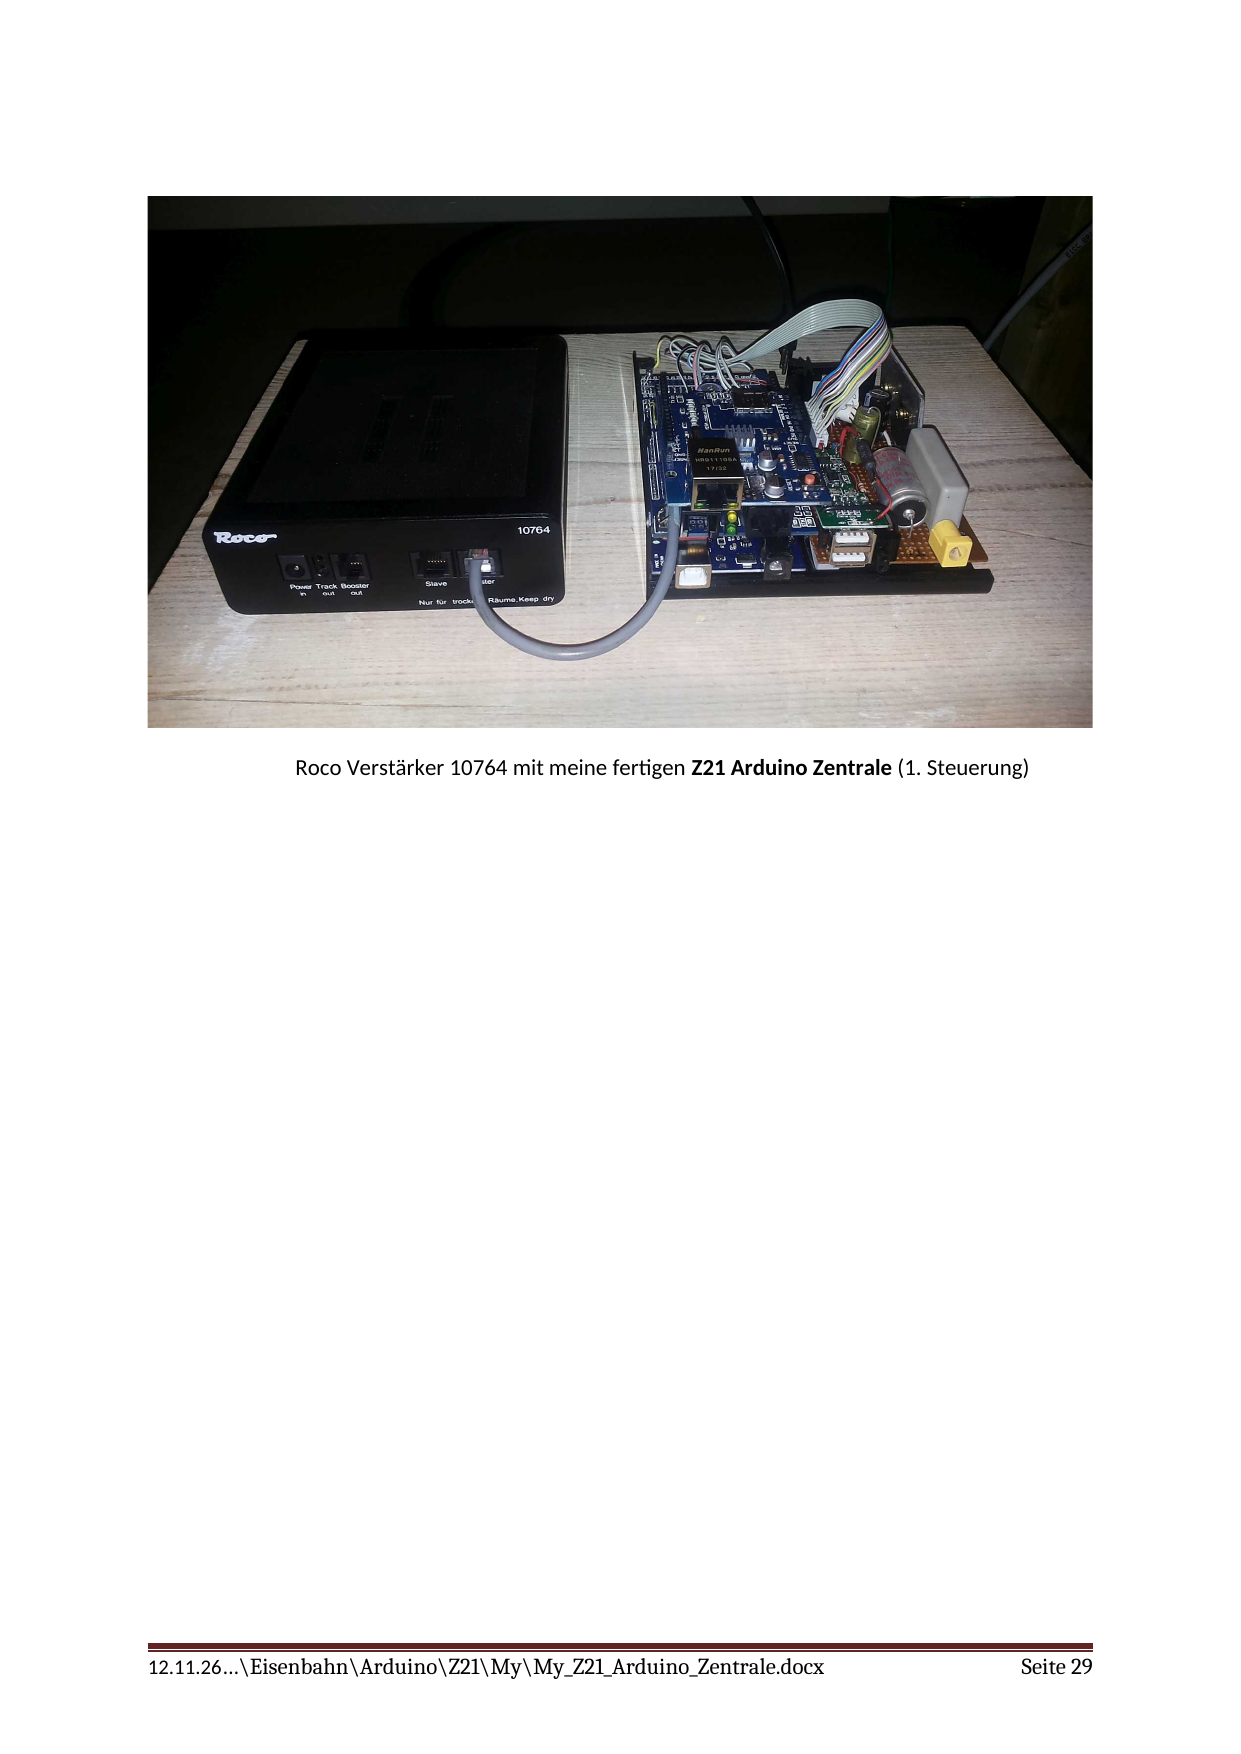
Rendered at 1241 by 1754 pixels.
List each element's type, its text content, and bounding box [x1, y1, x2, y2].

text Roco Verstärker 10764 mit meine fertigen Z21 Arduino Zentrale (1. Steuerung) [221, 753, 1093, 781]
picture [147, 196, 1093, 728]
